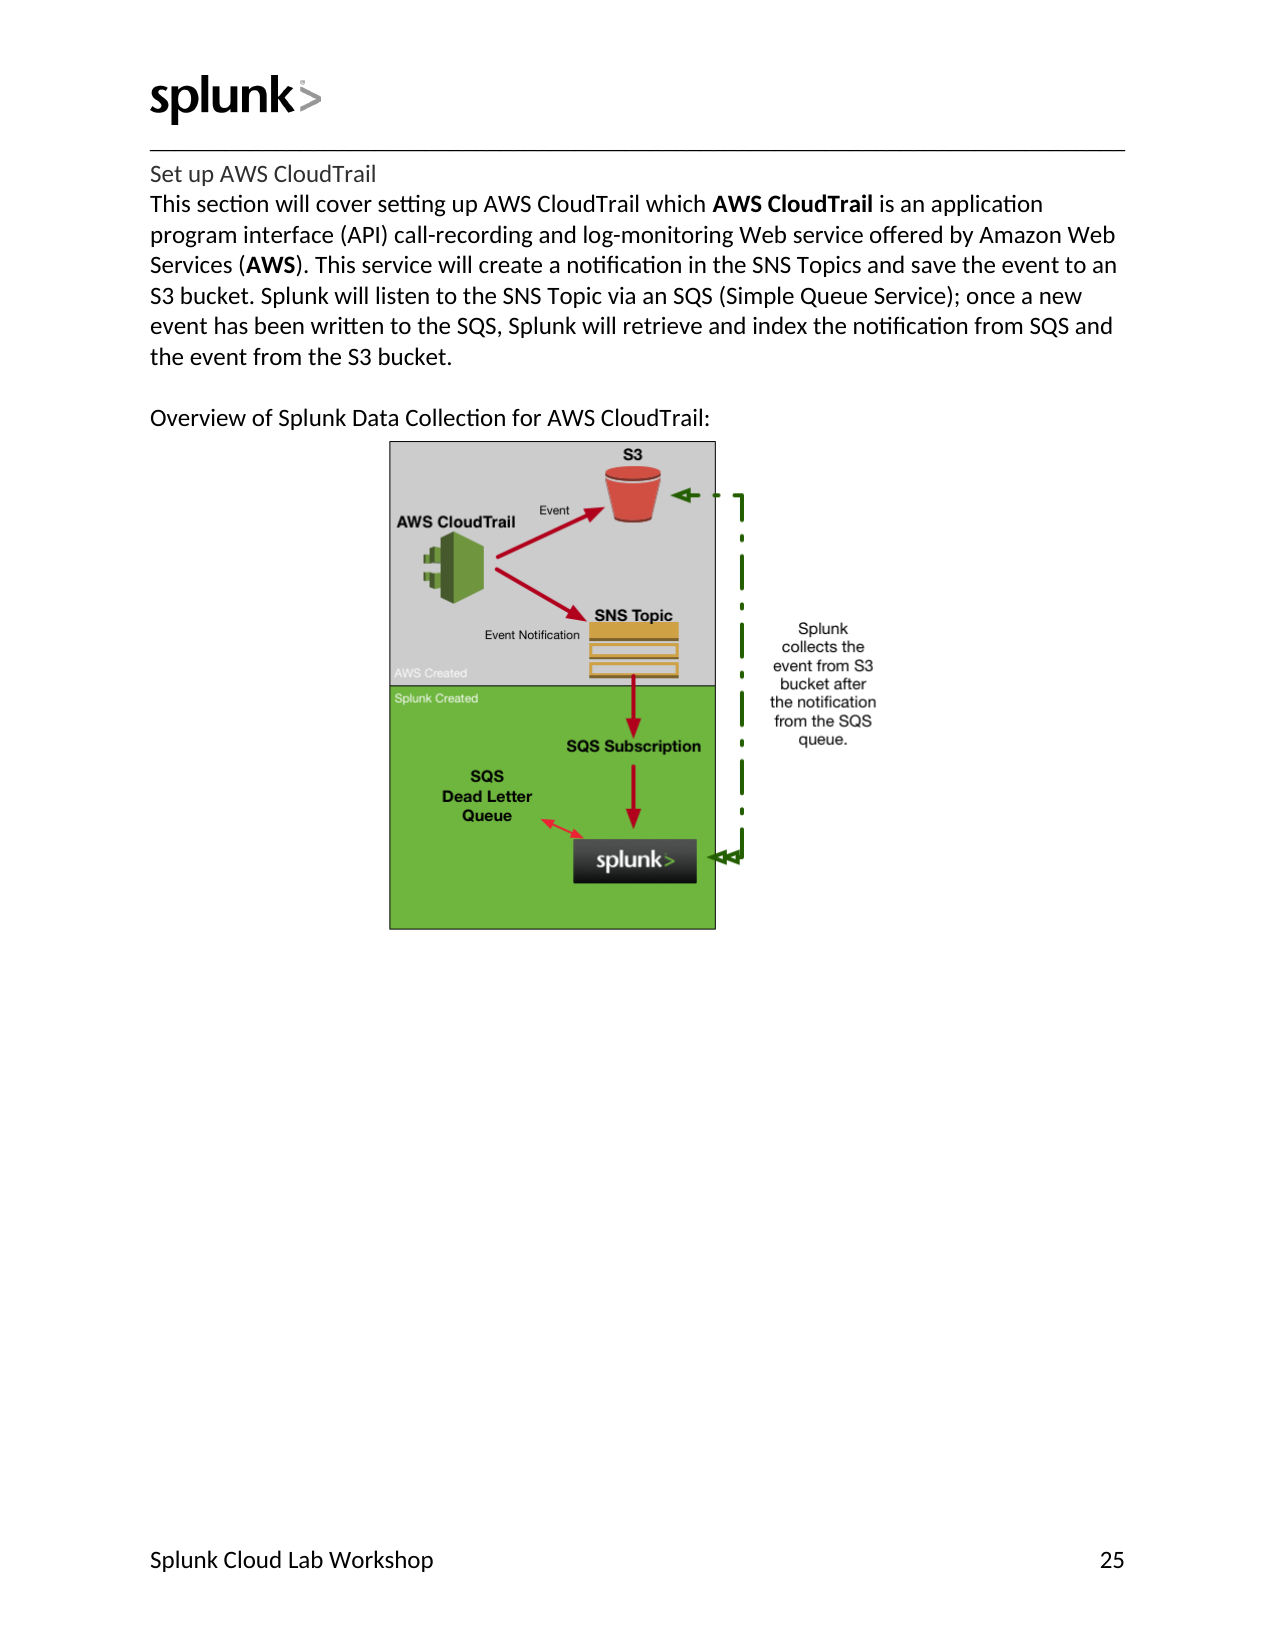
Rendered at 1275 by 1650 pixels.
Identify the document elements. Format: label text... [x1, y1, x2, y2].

text This section will cover setting up AWS CloudTrail which AWS CloudTrail is an application program interface (API) call-recording and log-monitoring Web service offered by Amazon Web Services (AWS). This service will create a notification in the SNS Topics and save the event to an S3 bucket. Splunk will listen to the SNS Topic via an SQS (Simple Queue Service); once a new event has been written to the SQS, Splunk will retrieve and index the notification from SQS and the event from the S3 bucket. [150, 188, 1125, 372]
picture [150, 75, 321, 125]
picture [308, 432, 968, 1002]
text Overview of Splunk Data Collection for AWS CloudTrail: [150, 402, 1125, 433]
subtitle Set up AWS CloudTrail [150, 158, 1125, 188]
